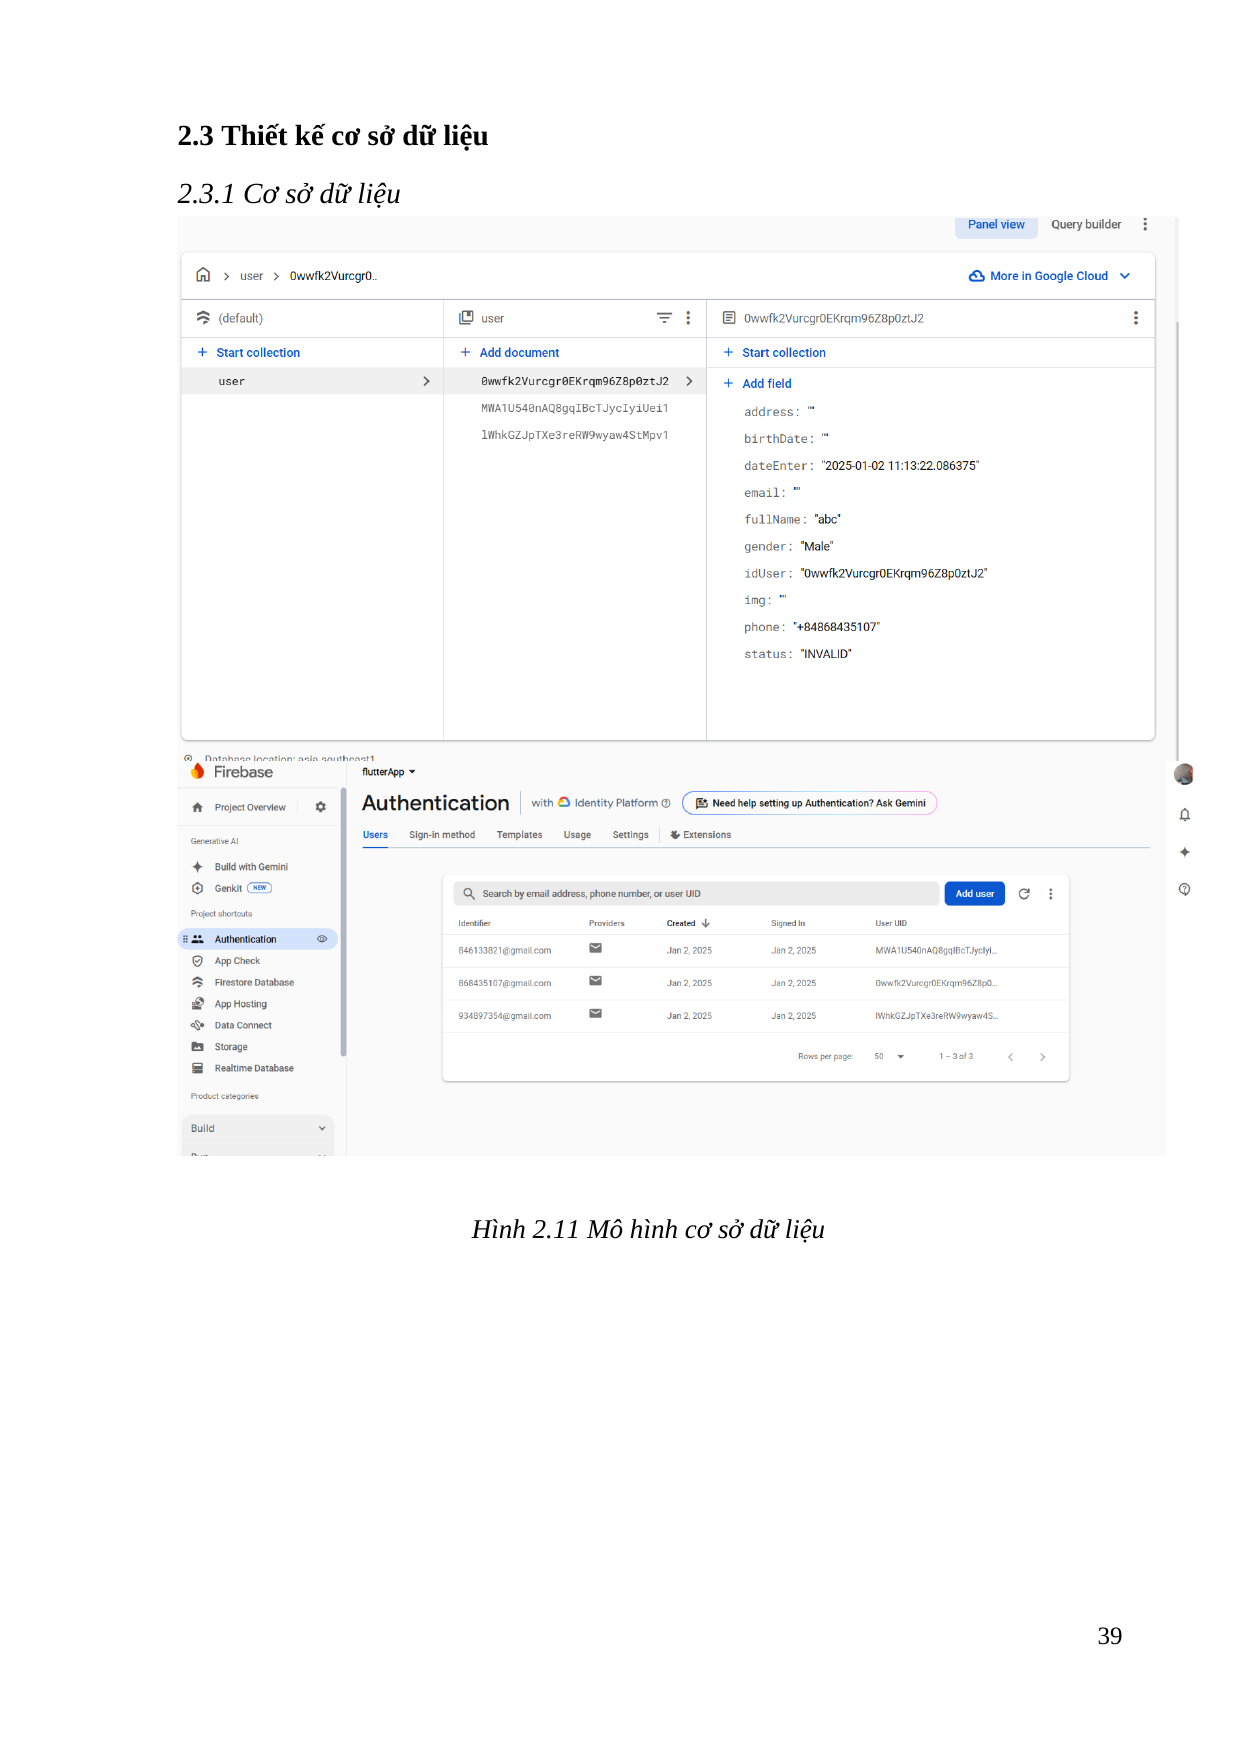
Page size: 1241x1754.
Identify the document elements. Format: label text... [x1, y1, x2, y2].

subtitle 2.3.1 Cơ sở dữ liệu [177, 177, 1122, 210]
text Hình 2.11 Mô hình cơ sở dữ liệu [177, 1213, 1122, 1244]
subtitle 2.3 Thiết kế cơ sở dữ liệu [177, 118, 1122, 152]
picture [177, 216, 1193, 1156]
